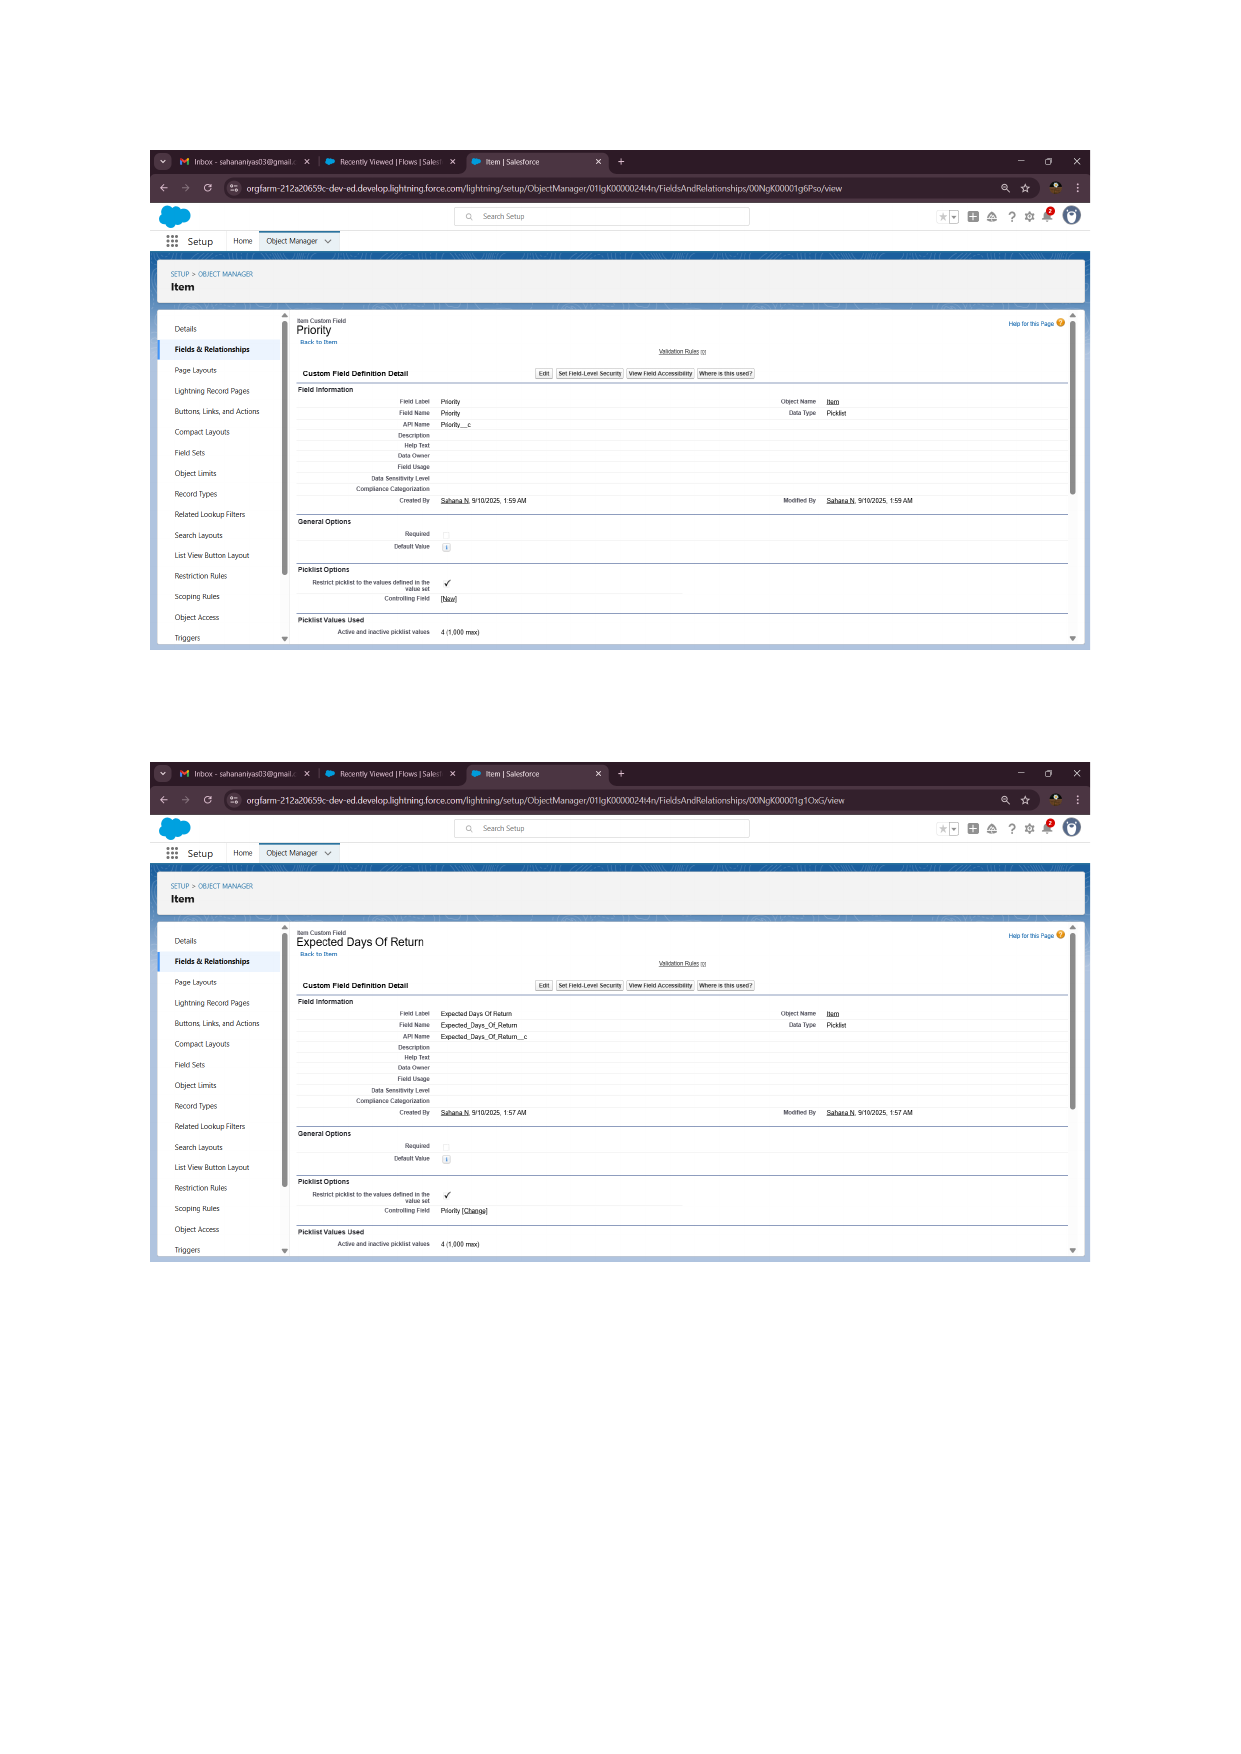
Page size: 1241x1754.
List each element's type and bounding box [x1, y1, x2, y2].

picture [150, 150, 1091, 650]
picture [150, 762, 1091, 1262]
